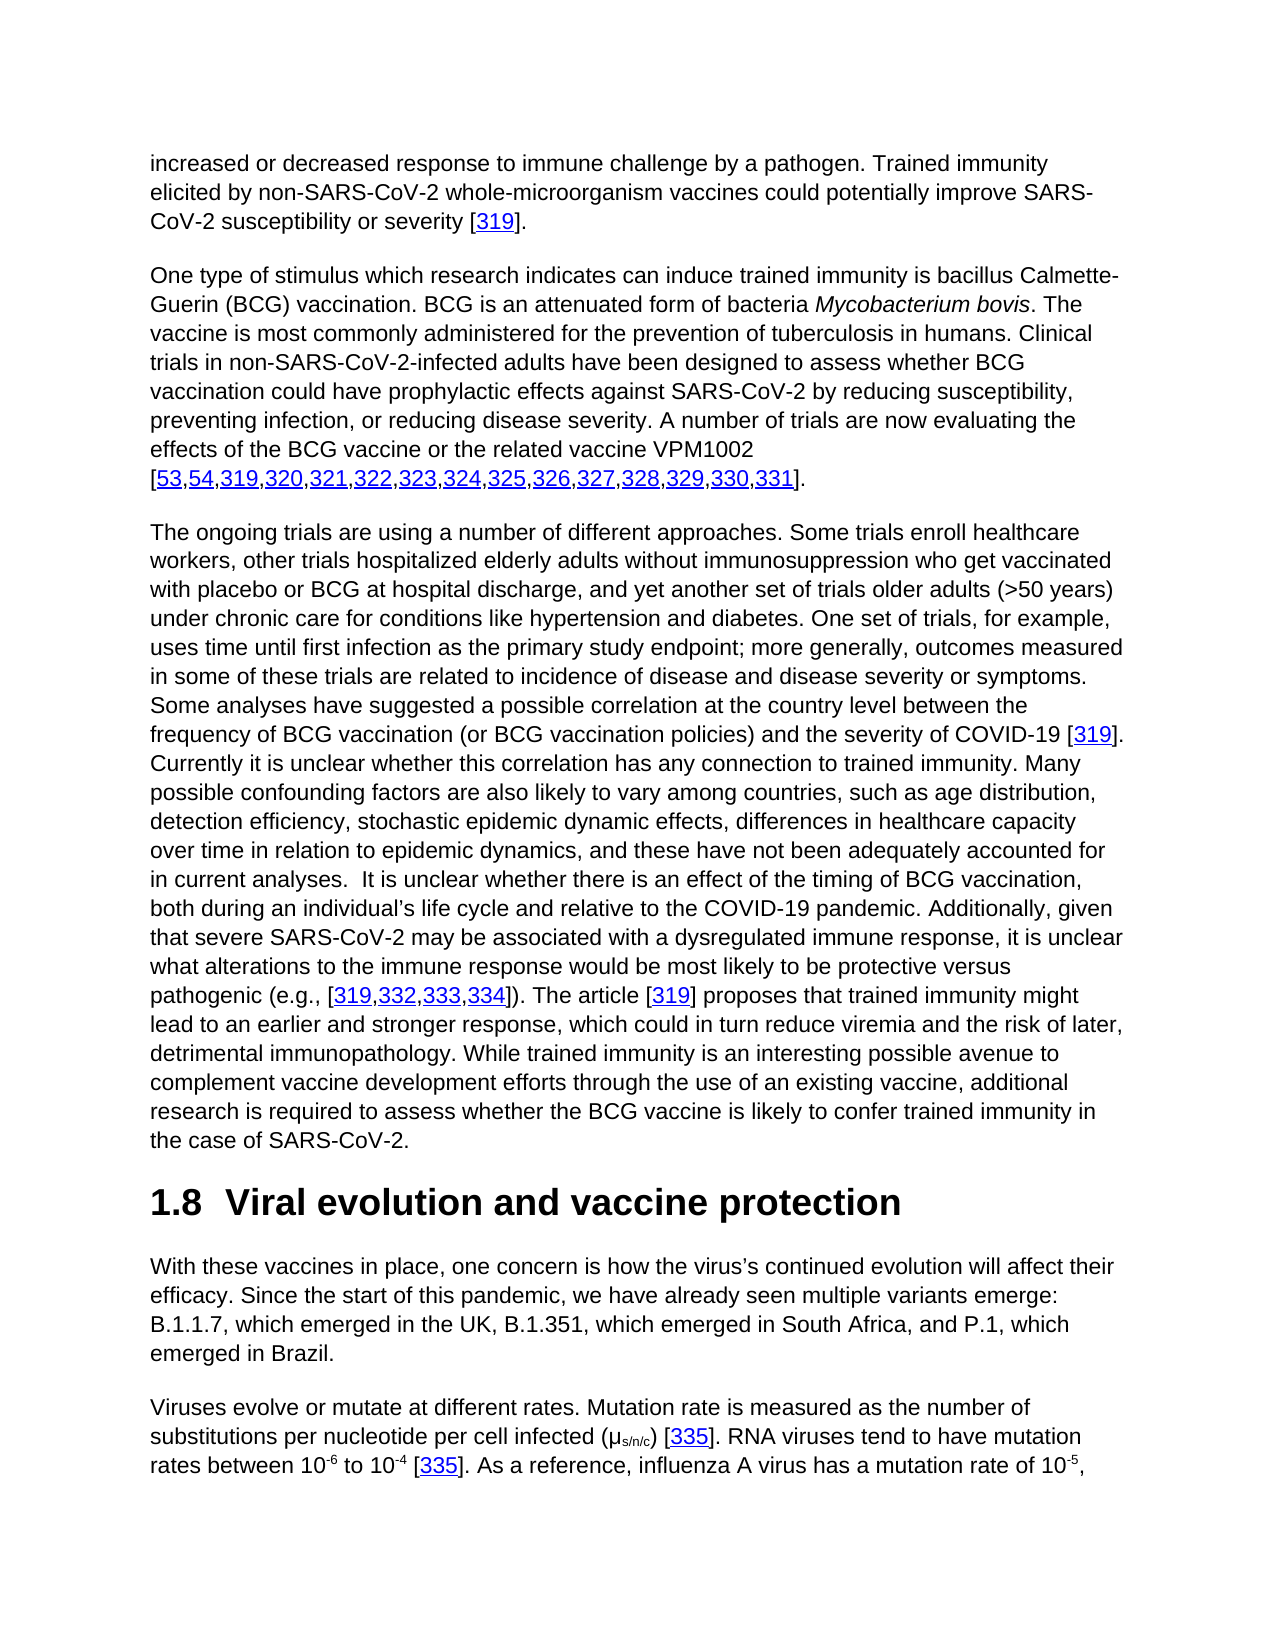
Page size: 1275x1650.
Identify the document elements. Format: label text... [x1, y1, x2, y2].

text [150, 1394, 1125, 1478]
text The ongoing trials are using a number of different approaches. Some trials enroll healthcare workers, other trials hospitalized elderly adults without immunosuppression who get vaccinated with placebo or BCG at hospital discharge, and yet another set of trials older adults (>50 years) under chronic care for conditions like hypertension and diabetes. One set of trials, for example, uses time until first infection as the primary study endpoint; more generally, outcomes measured in some of these trials are related to incidence of disease and disease severity or symptoms. Some analyses have suggested a possible correlation at the country level between the frequency of BCG vaccination (or BCG vaccination policies) and the severity of COVID-19 [319]. Currently it is unclear whether this correlation has any connection to trained immunity. Many possible confounding factors are also likely to vary among countries, such as age distribution, detection efficiency, stochastic epidemic dynamic effects, differences in healthcare capacity over time in relation to epidemic dynamics, and these have not been adequately accounted for in current analyses. It is unclear whether there is an effect of the timing of BCG vaccination, both during an individual’s life cycle and relative to the COVID-19 pandemic. Additionally, given that severe SARS-CoV-2 may be associated with a dysregulated immune response, it is unclear what alterations to the immune response would be most likely to be protective versus pathogenic (e.g., [319,332,333,334]). The article [319] proposes that trained immunity might lead to an earlier and stronger response, which could in turn reduce viremia and the risk of later, detrimental immunopathology. While trained immunity is an interesting possible avenue to complement vaccine development efforts through the use of an existing vaccine, additional research is required to assess whether the BCG vaccine is likely to confer trained immunity in the case of SARS-CoV-2. [150, 518, 1125, 1153]
text With these vaccines in place, one concern is how the virus’s continued evolution will affect their efficacy. Since the start of this pandemic, we have already seen multiple variants emerge: B.1.1.7, which emerged in the UK, B.1.351, which emerged in South Africa, and P.1, which emerged in Brazil. [150, 1253, 1125, 1366]
text One type of stimulus which research indicates can induce trained immunity is bacillus Calmette-Guerin (BCG) vaccination. BCG is an attenuated form of bacteria Mycobacterium bovis. The vaccine is most commonly administered for the prevention of tuberculosis in humans. Clinical trials in non-SARS-CoV-2-infected adults have been designed to assess whether BCG vaccination could have prophylactic effects against SARS-CoV-2 by reducing susceptibility, preventing infection, or reducing disease severity. A number of trials are now evaluating the effects of the BCG vaccine or the related vaccine VPM1002 [53,54,319,320,321,322,323,324,325,326,327,328,329,330,331]. [150, 262, 1125, 491]
subtitle 1.8 Viral evolution and vaccine protection [150, 1181, 1125, 1224]
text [150, 150, 1125, 234]
